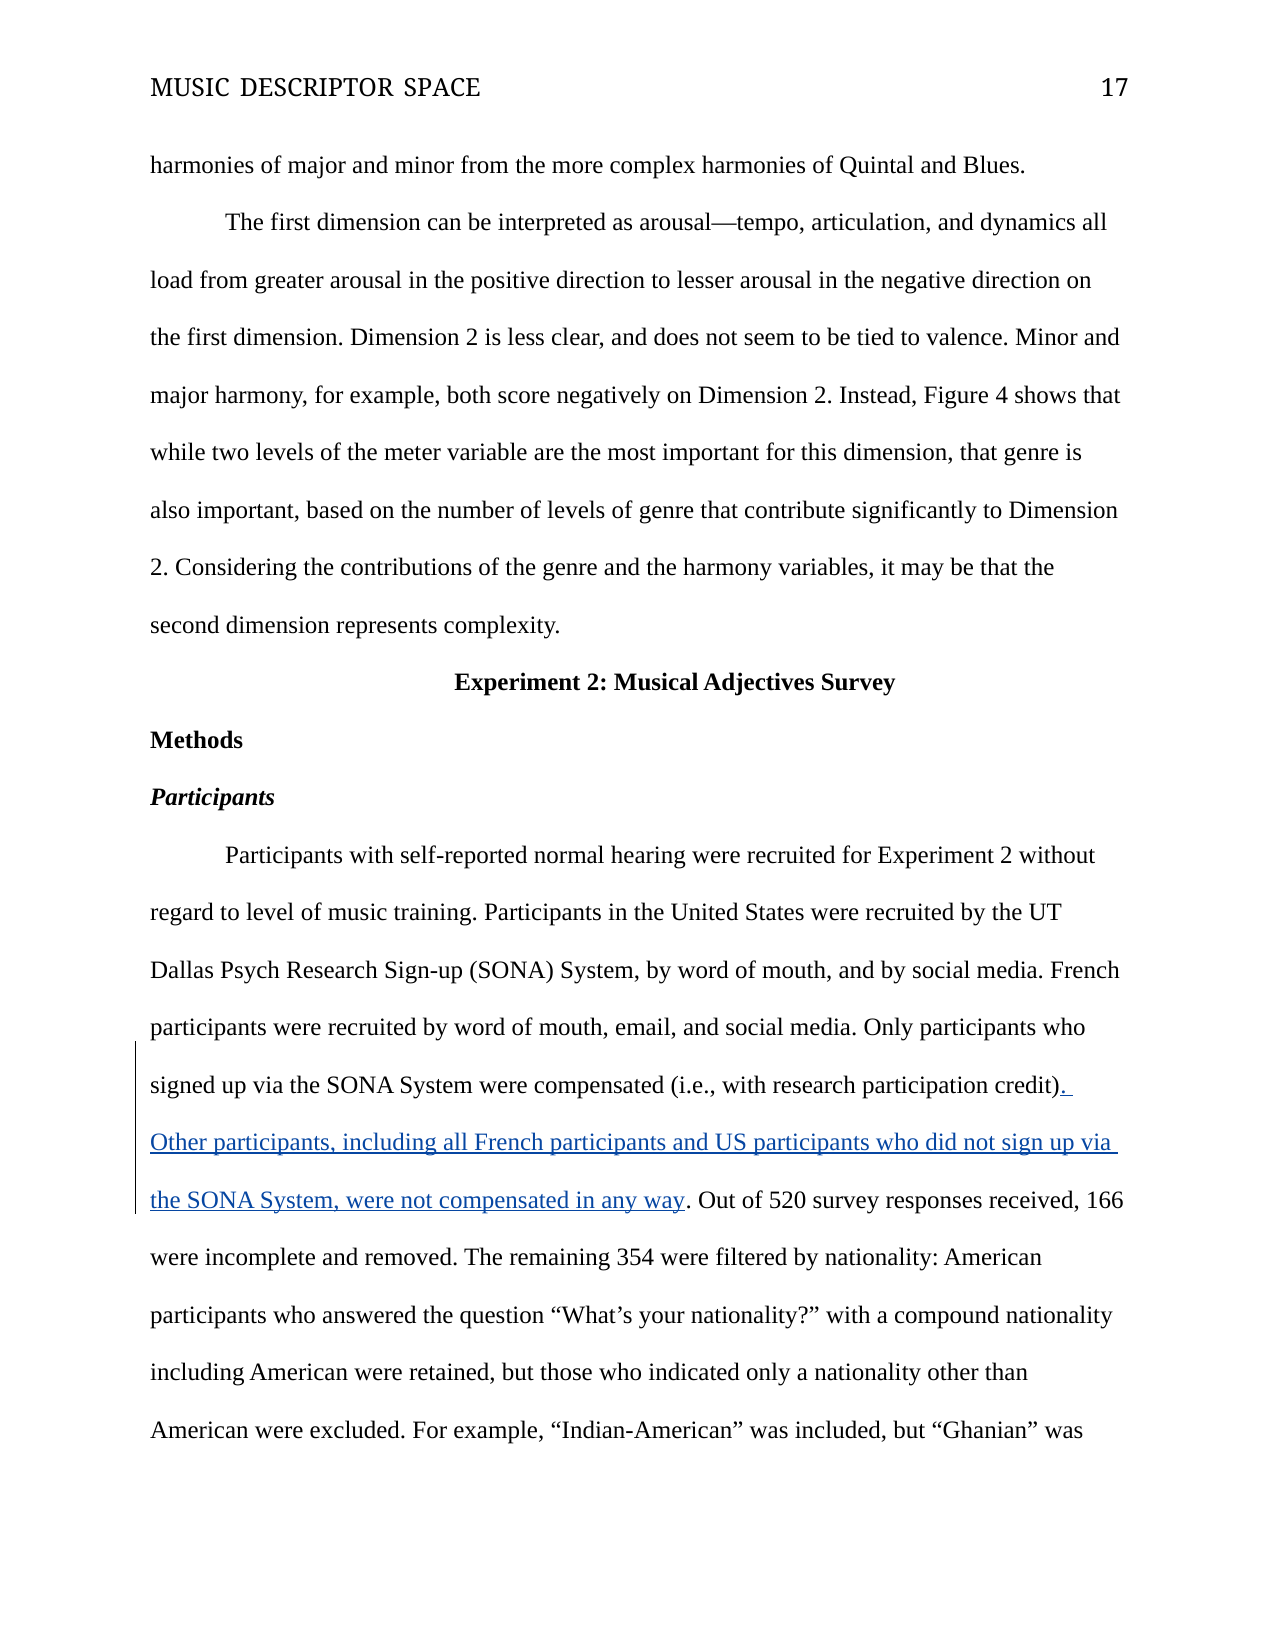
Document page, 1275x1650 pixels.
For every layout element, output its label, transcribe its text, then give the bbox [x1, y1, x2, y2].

subtitle Methods [150, 725, 1125, 754]
subtitle Experiment 2: Musical Adjectives Survey [150, 667, 1125, 696]
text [150, 840, 1125, 1444]
text The first dimension can be interpreted as arousal—tempo, articulation, and dynamics all load from greater arousal in the positive direction to lesser arousal in the negative direction on the first dimension. Dimension 2 is less clear, and does not seem to be tied to valence. Minor and major harmony, for example, both score negatively on Dimension 2. Instead, Figure 4 shows that while two levels of the meter variable are the most important for this dimension, that genre is also important, based on the number of levels of genre that contribute significantly to Dimension 2. Considering the contributions of the genre and the harmony variables, it may be that the second dimension represents complexity. [150, 207, 1125, 639]
text Participants [150, 782, 1125, 811]
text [150, 150, 1125, 179]
